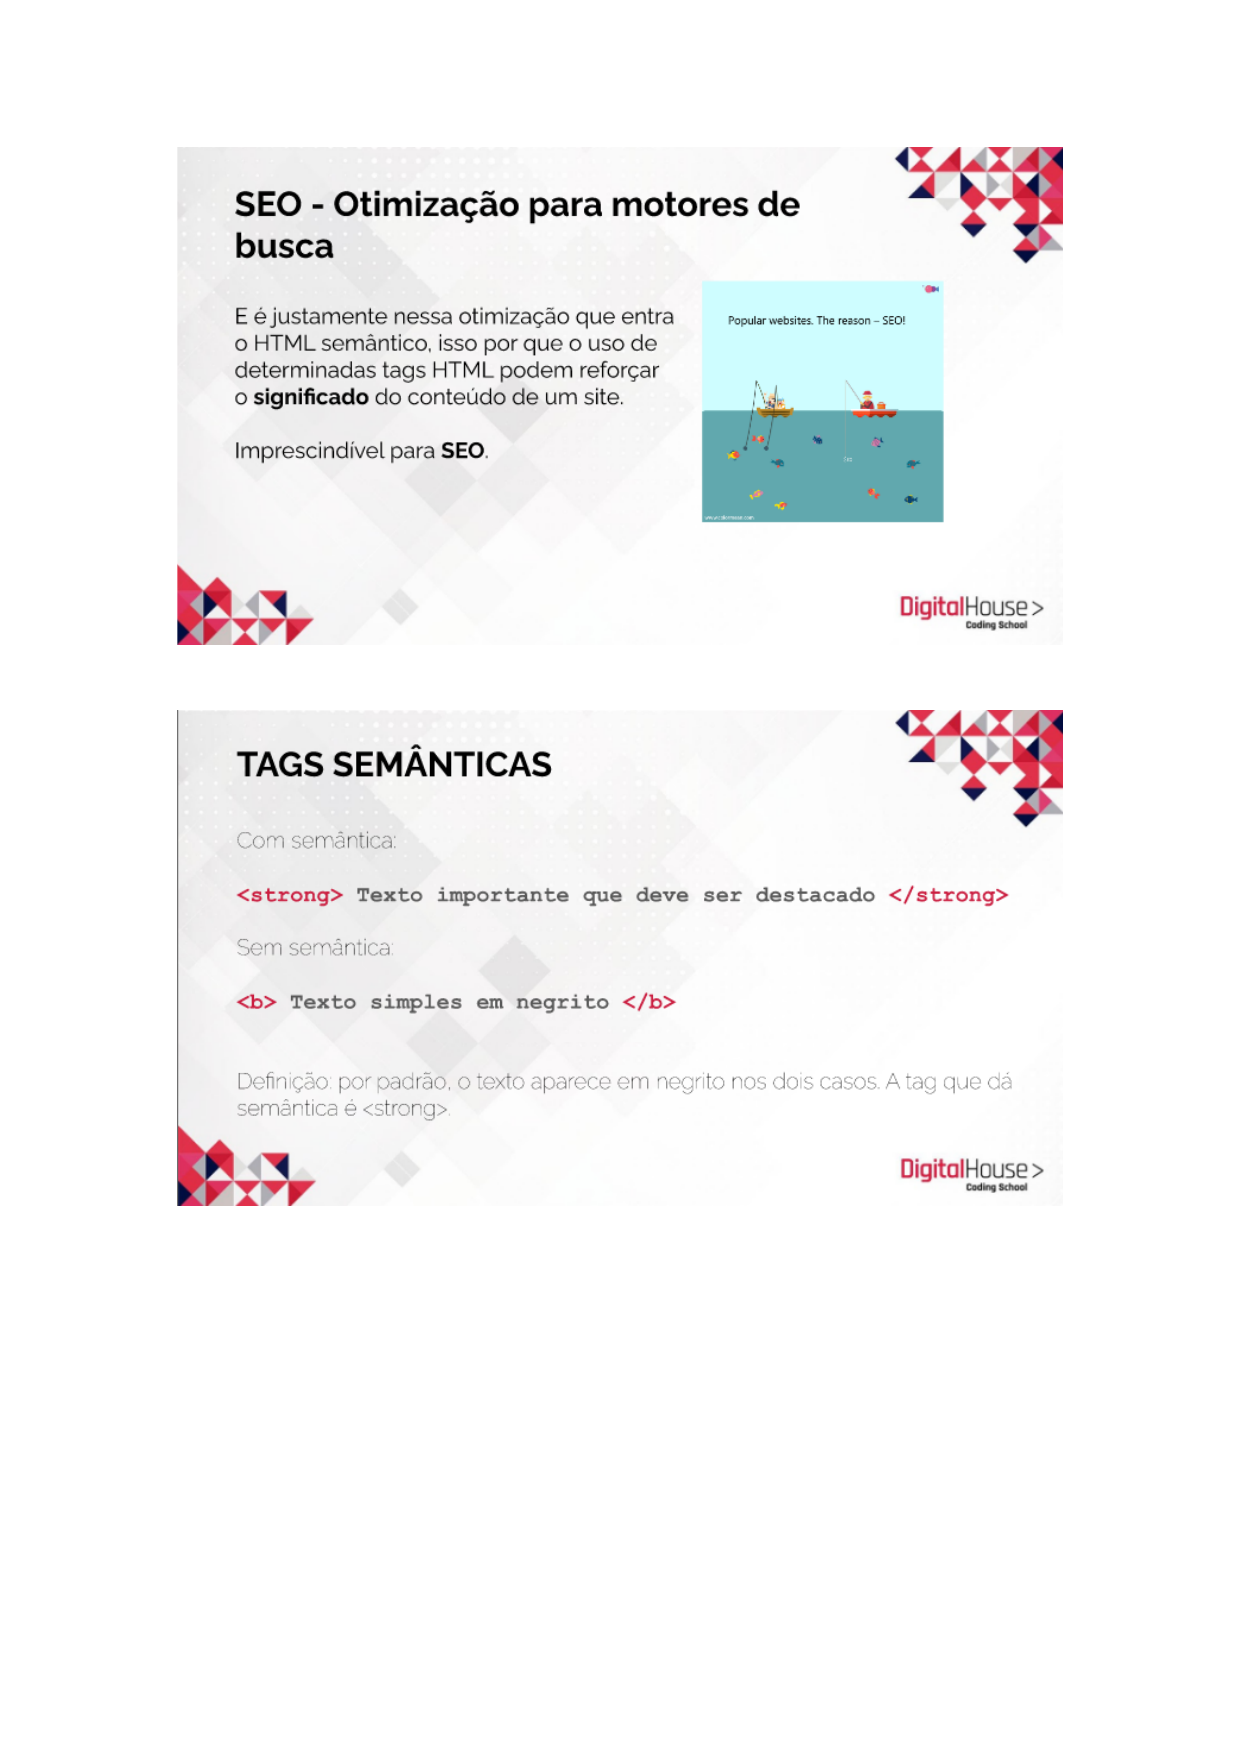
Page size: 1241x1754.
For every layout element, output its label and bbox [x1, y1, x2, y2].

picture [177, 710, 1063, 1206]
picture [177, 147, 1063, 645]
